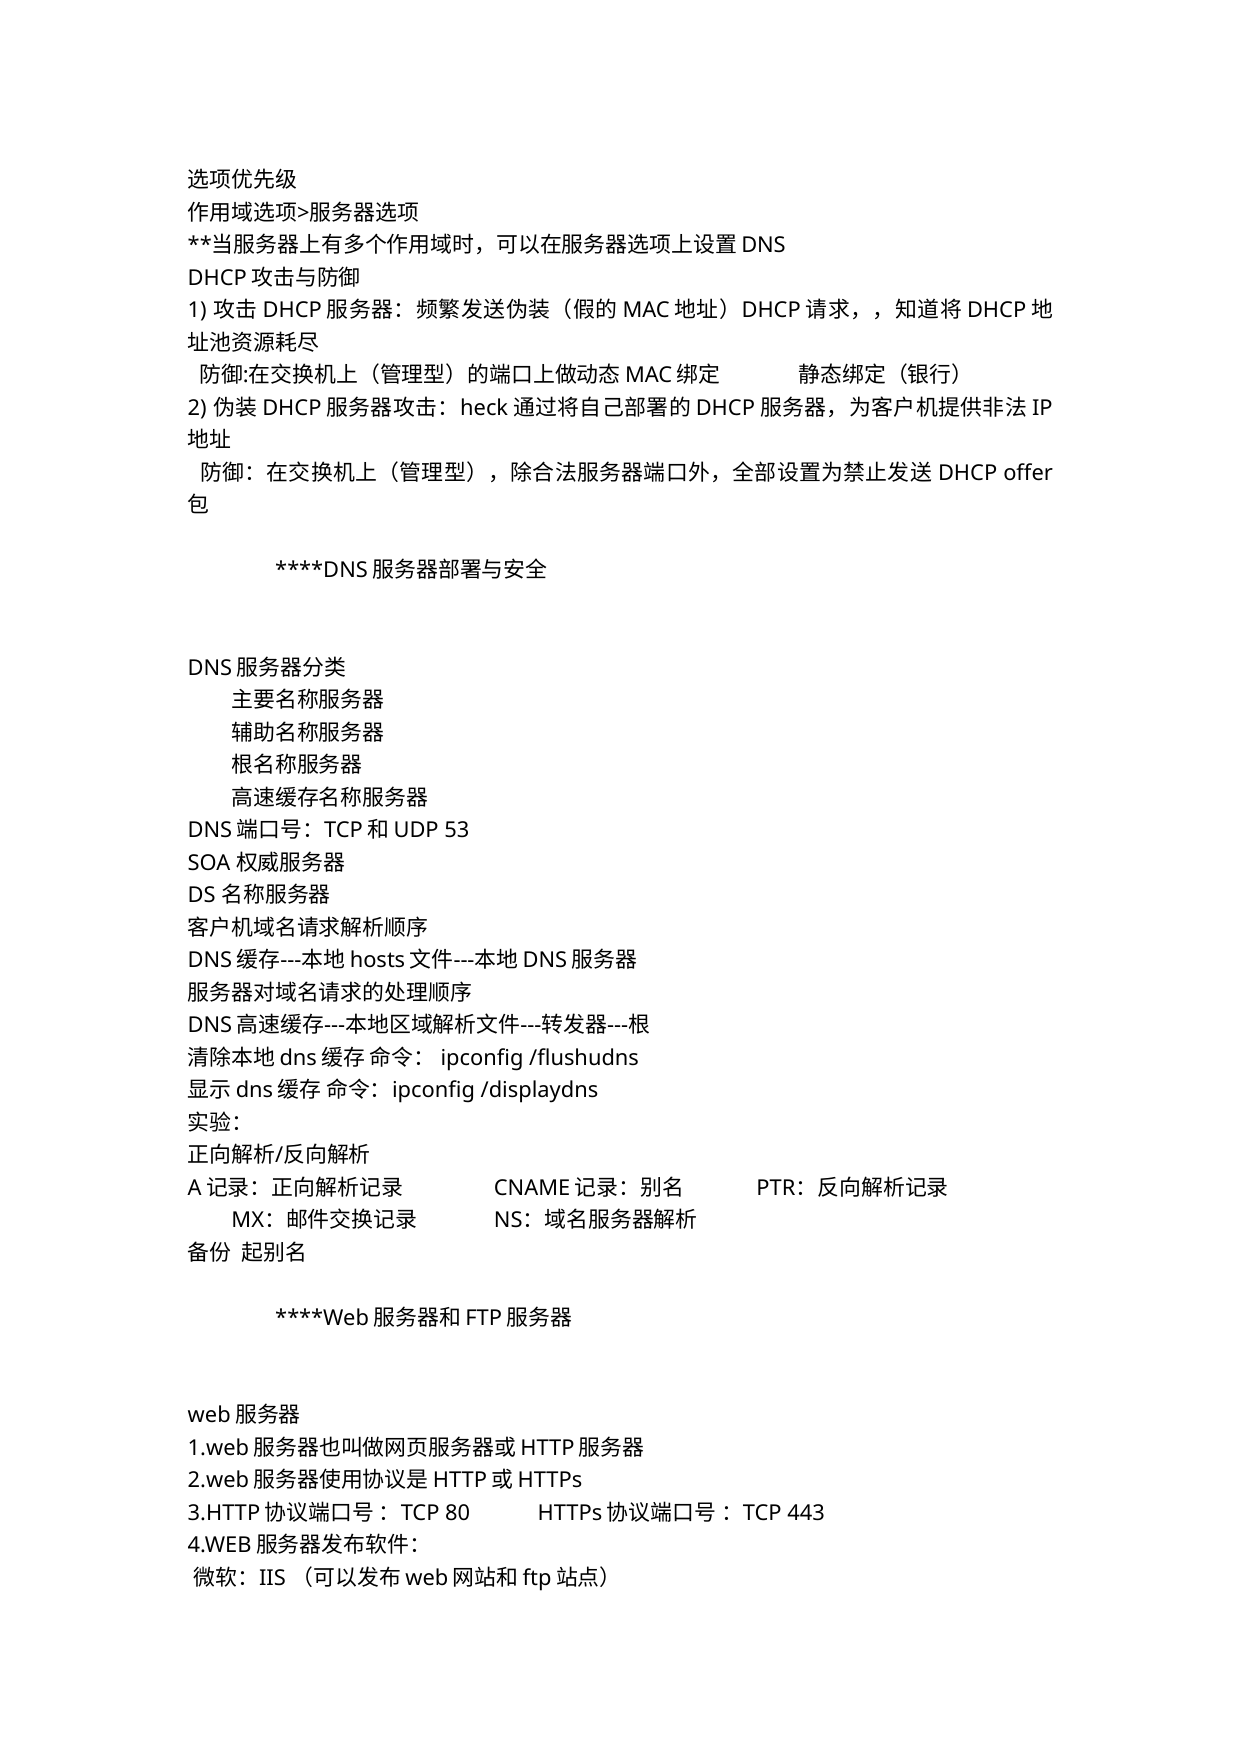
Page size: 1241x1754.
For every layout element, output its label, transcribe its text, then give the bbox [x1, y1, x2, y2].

text 2.web服务器使用协议是HTTP或HTTPs [187, 1462, 1053, 1494]
text 根名称服务器 [187, 747, 1053, 779]
text 备份 起别名 [187, 1234, 1053, 1267]
text DS 名称服务器 [187, 877, 1053, 909]
text 微软：IIS （可以发布web网站和ftp站点） [187, 1559, 1053, 1592]
text 4.WEB服务器发布软件： [187, 1527, 1053, 1559]
text DNS端口号：TCP和UDP 53 [187, 812, 1053, 844]
text 高速缓存名称服务器 [187, 779, 1053, 812]
text 1) 攻击DHCP服务器：频繁发送伪装（假的MAC地址）DHCP请求，，知道将DHCP地址池资源耗尽 [187, 292, 1053, 357]
text 显示dns缓存 命令：ipconfig /displaydns [187, 1072, 1053, 1104]
text 清除本地dns缓存 命令： ipconfig /flushudns [187, 1039, 1053, 1072]
text 防御：在交换机上（管理型），除合法服务器端口外，全部设置为禁止发送DHCP offer包 [187, 454, 1053, 519]
text DNS高速缓存---本地区域解析文件---转发器---根 [187, 1007, 1053, 1039]
text **当服务器上有多个作用域时，可以在服务器选项上设置DNS [187, 227, 1053, 259]
text 防御:在交换机上（管理型）的端口上做动态MAC绑定 静态绑定（银行） [187, 357, 1053, 389]
text 实验： [187, 1104, 1053, 1137]
text 作用域选项>服务器选项 [187, 194, 1053, 227]
text 2) 伪装DHCP服务器攻击：heck通过将自己部署的DHCP服务器，为客户机提供非法IP地址 [187, 389, 1053, 454]
text SOA 权威服务器 [187, 844, 1053, 877]
text ****DNS服务器部署与安全 [187, 552, 1053, 584]
text 主要名称服务器 [187, 682, 1053, 714]
text DNS缓存---本地hosts文件---本地DNS服务器 [187, 942, 1053, 974]
text 辅助名称服务器 [187, 714, 1053, 747]
text 服务器对域名请求的处理顺序 [187, 974, 1053, 1007]
text 客户机域名请求解析顺序 [187, 909, 1053, 942]
text ****Web服务器和FTP服务器 [187, 1299, 1053, 1332]
text DHCP攻击与防御 [187, 259, 1053, 292]
text 选项优先级 [187, 162, 1053, 194]
text web服务器 [187, 1397, 1053, 1429]
text 正向解析/反向解析 [187, 1137, 1053, 1169]
text 1.web服务器也叫做网页服务器或HTTP服务器 [187, 1429, 1053, 1462]
text DNS服务器分类 [187, 649, 1053, 682]
text 3.HTTP协议端口号 ：TCP 80 HTTPs协议端口号 ：TCP 443 [187, 1494, 1053, 1527]
text A记录：正向解析记录 CNAME记录：别名 PTR：反向解析记录 MX：邮件交换记录 NS：域名服务器解析 [187, 1169, 1053, 1234]
